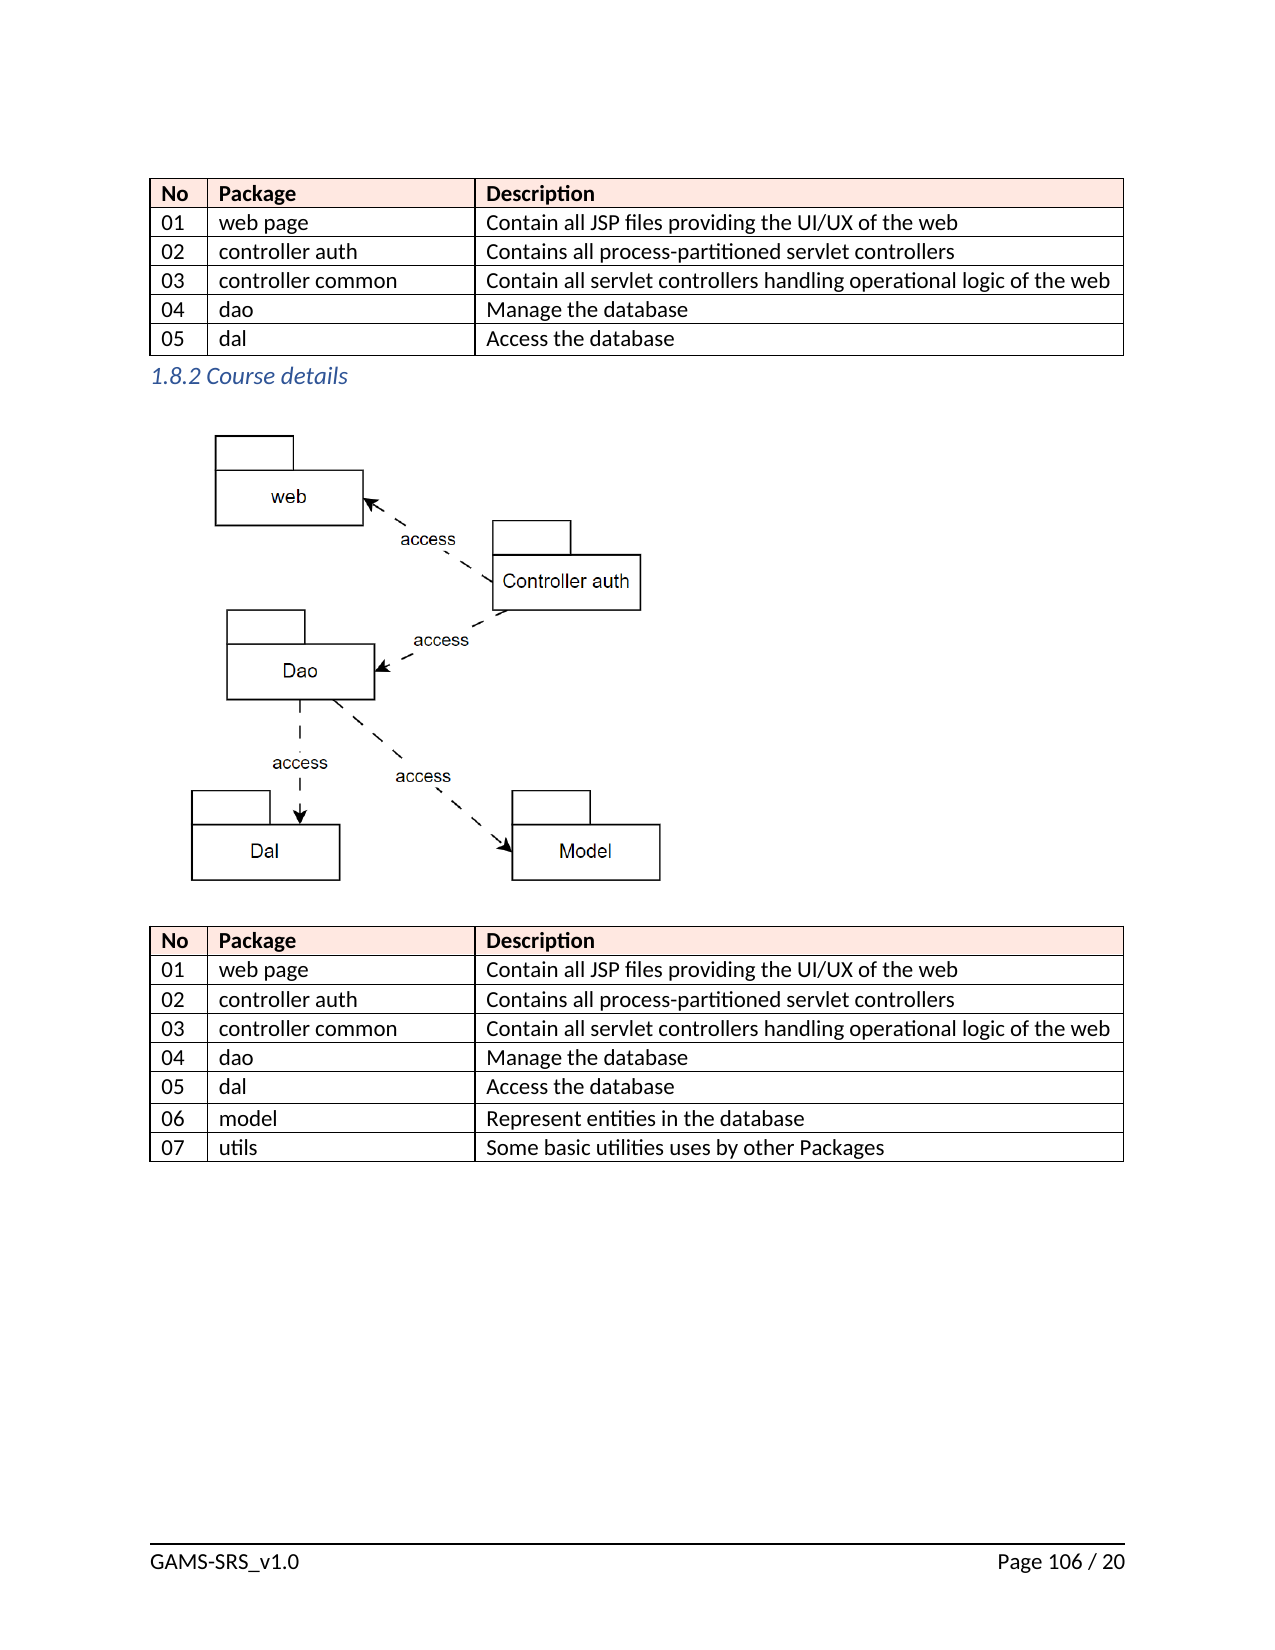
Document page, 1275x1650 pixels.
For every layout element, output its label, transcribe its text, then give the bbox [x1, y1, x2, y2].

picture [150, 391, 683, 894]
subtitle 1.8.2 Course details [150, 361, 1125, 391]
